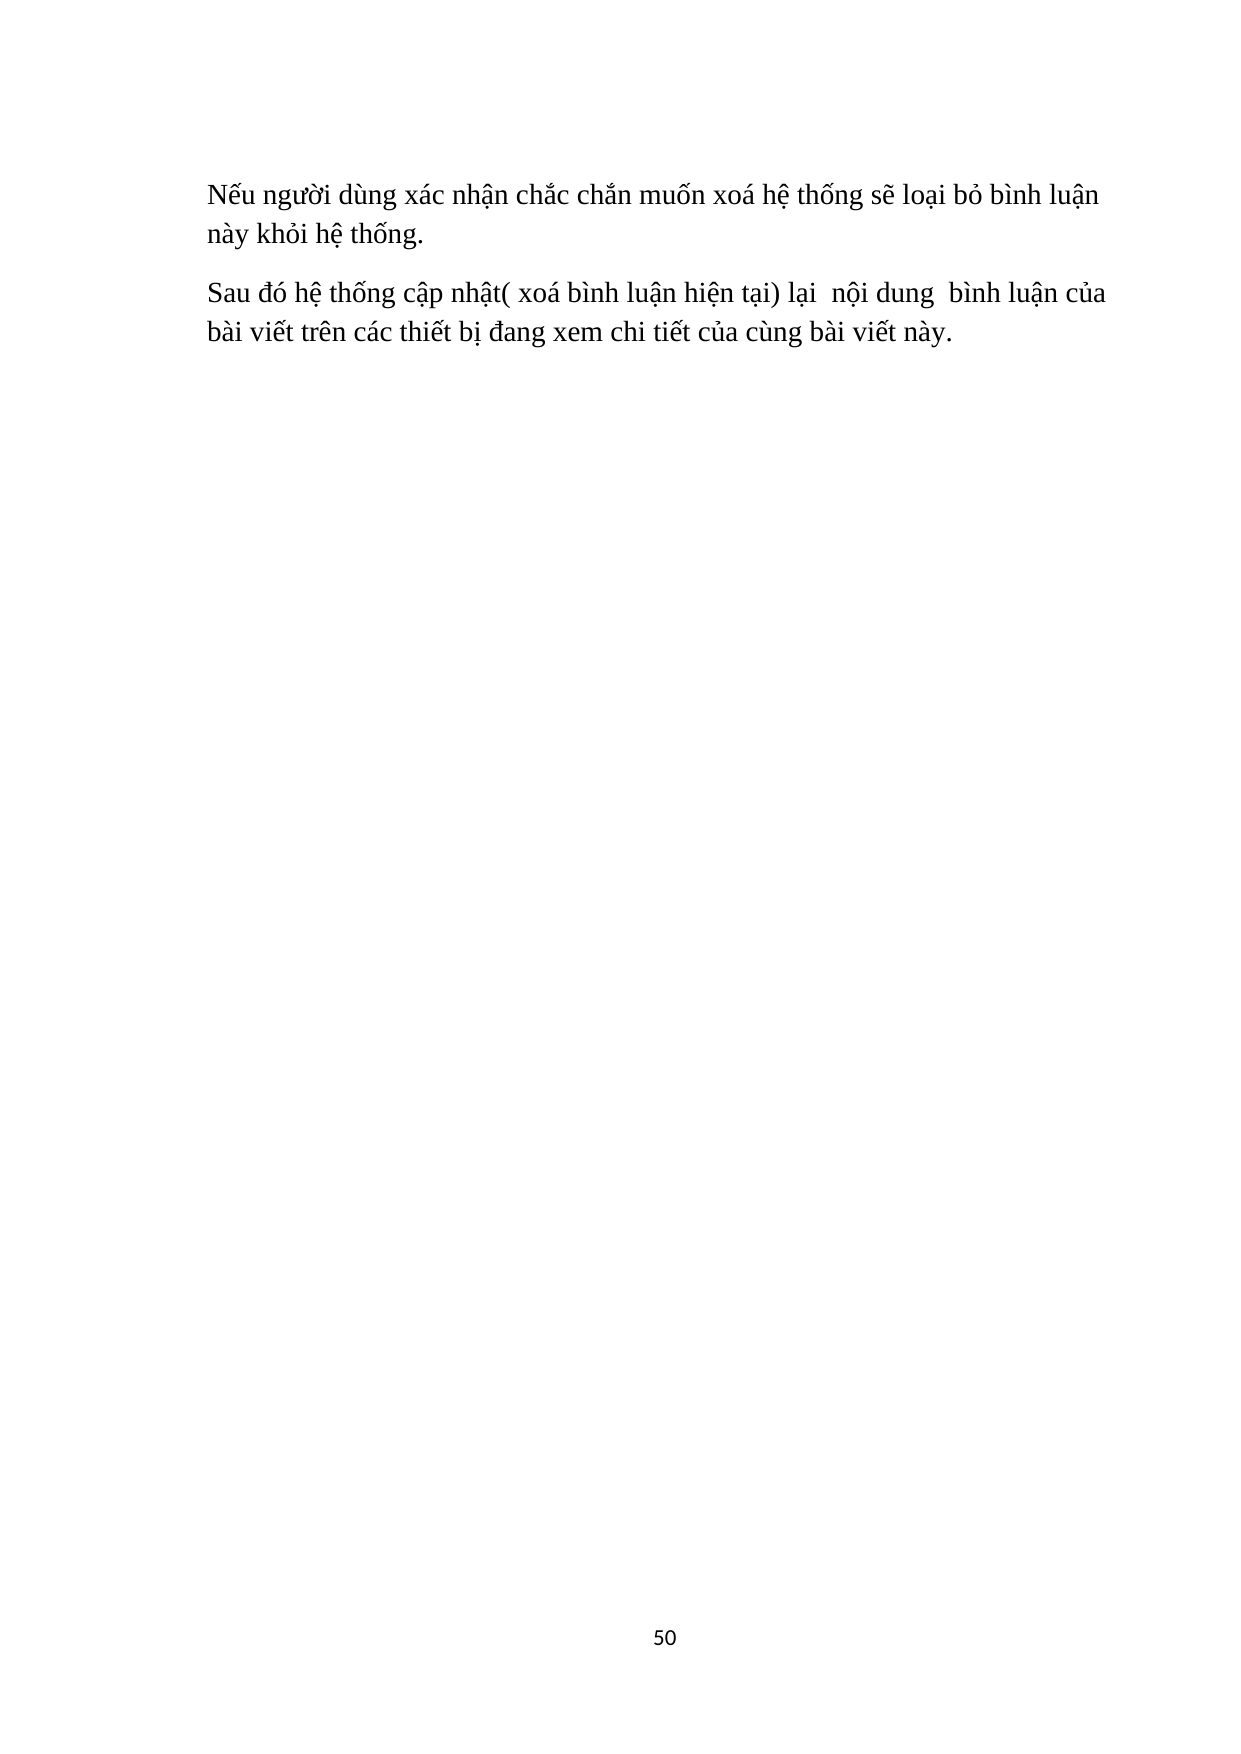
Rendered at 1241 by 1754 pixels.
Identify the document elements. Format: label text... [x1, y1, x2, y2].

text Sau đó hệ thống cập nhật( xoá bình luận hiện tại) lại nội dung bình luận của bài viết trên các thiết bị đang xem chi tiết của cùng bài viết này. [207, 275, 1122, 347]
text Nếu người dùng xác nhận chắc chắn muốn xoá hệ thống sẽ loại bỏ bình luận này khỏi hệ thống. [207, 177, 1122, 249]
